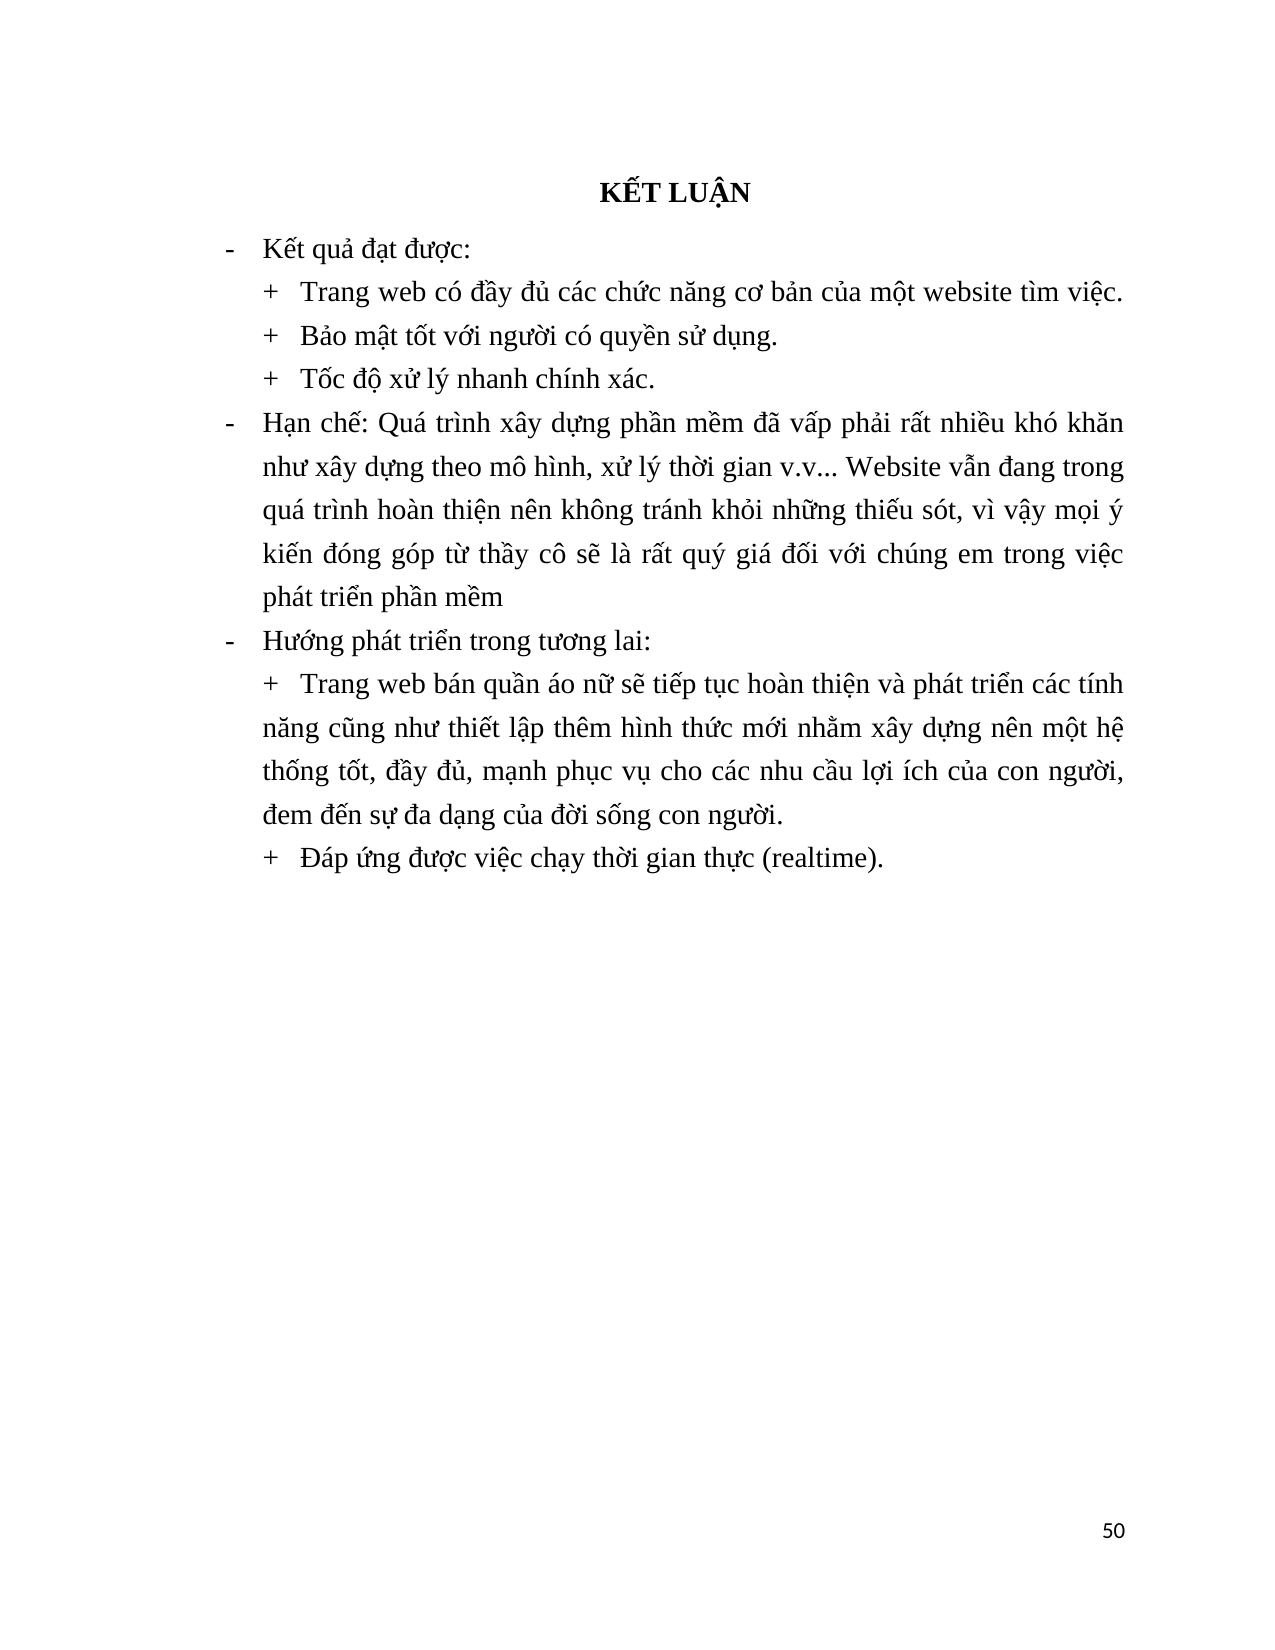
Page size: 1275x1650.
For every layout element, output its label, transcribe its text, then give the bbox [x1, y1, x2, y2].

list Kết quả đạt được: [225, 231, 1125, 264]
list Hướng phát triển trong tương lai: [225, 623, 1125, 656]
list Hạn chế: Quá trình xây dựng phần mềm đã vấp phải rất nhiều khó khăn như xây dựng theo mô hình, xử lý thời gian v.v... Website vẫn đang trong quá trình hoàn thiện nên không tránh khỏi những thiếu sót, vì vậy mọi ý kiến đóng góp từ thầy cô sẽ là rất quý giá đối với chúng em trong việc phát triển phần mềm [225, 405, 1125, 613]
list + Tốc độ xử lý nhanh chính xác. [262, 362, 1125, 395]
list + Trang web bán quần áo nữ sẽ tiếp tục hoàn thiện và phát triển các tính năng cũng như thiết lập thêm hình thức mới nhằm xây dựng nên một hệ thống tốt, đầy đủ, mạnh phục vụ cho các nhu cầu lợi ích của con người, đem đến sự đa dạng của đời sống con người. [262, 666, 1125, 831]
list + Đáp ứng được việc chạy thời gian thực (realtime). [262, 841, 1125, 874]
subtitle KẾT LUẬN [225, 175, 1125, 208]
list + Trang web có đầy đủ các chức năng cơ bản của một website tìm việc. + Bảo mật tốt với người có quyền sử dụng. [262, 274, 1125, 352]
